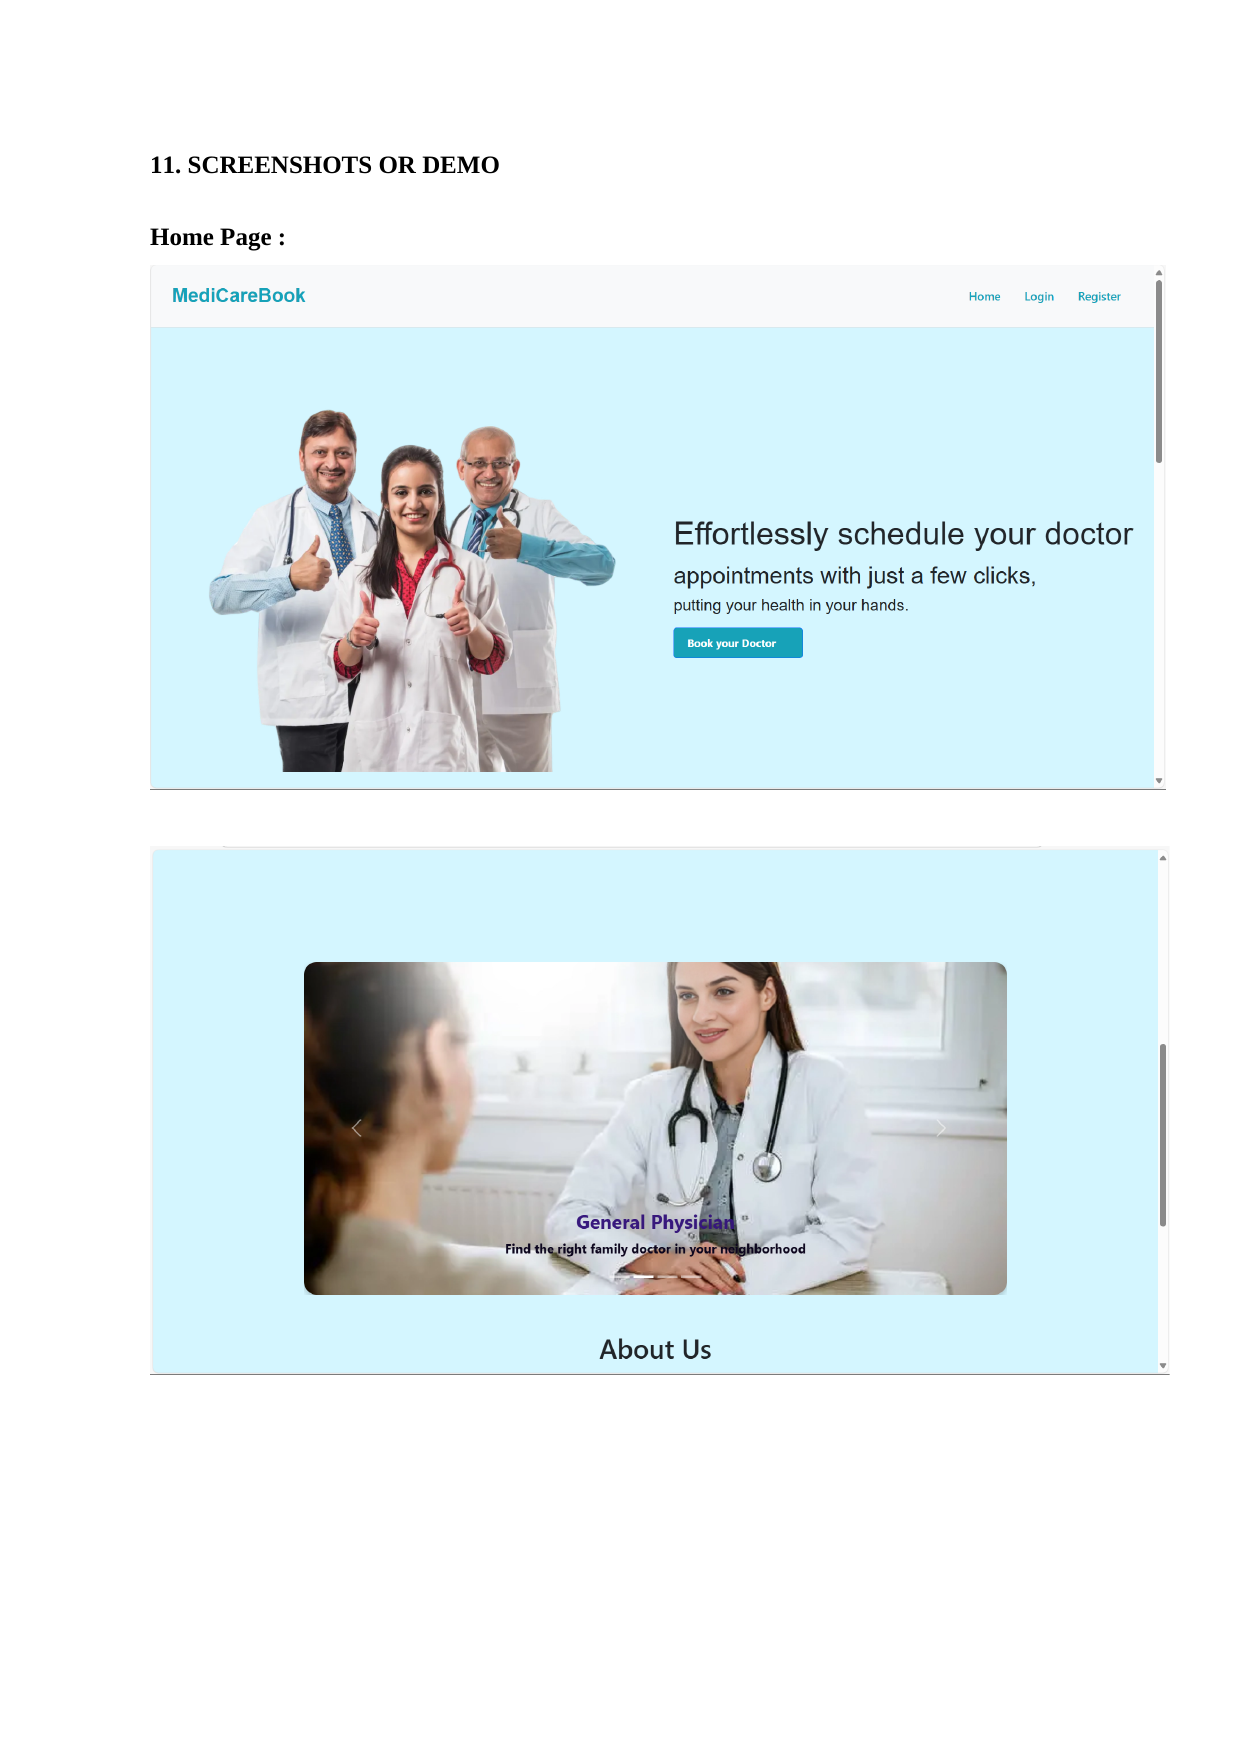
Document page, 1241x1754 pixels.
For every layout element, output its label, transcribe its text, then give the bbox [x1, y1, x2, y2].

subtitle 11. SCREENSHOTS OR DEMO [150, 150, 1090, 179]
picture [150, 265, 1166, 790]
subtitle Home Page : [150, 222, 1090, 251]
picture [150, 846, 1170, 1375]
